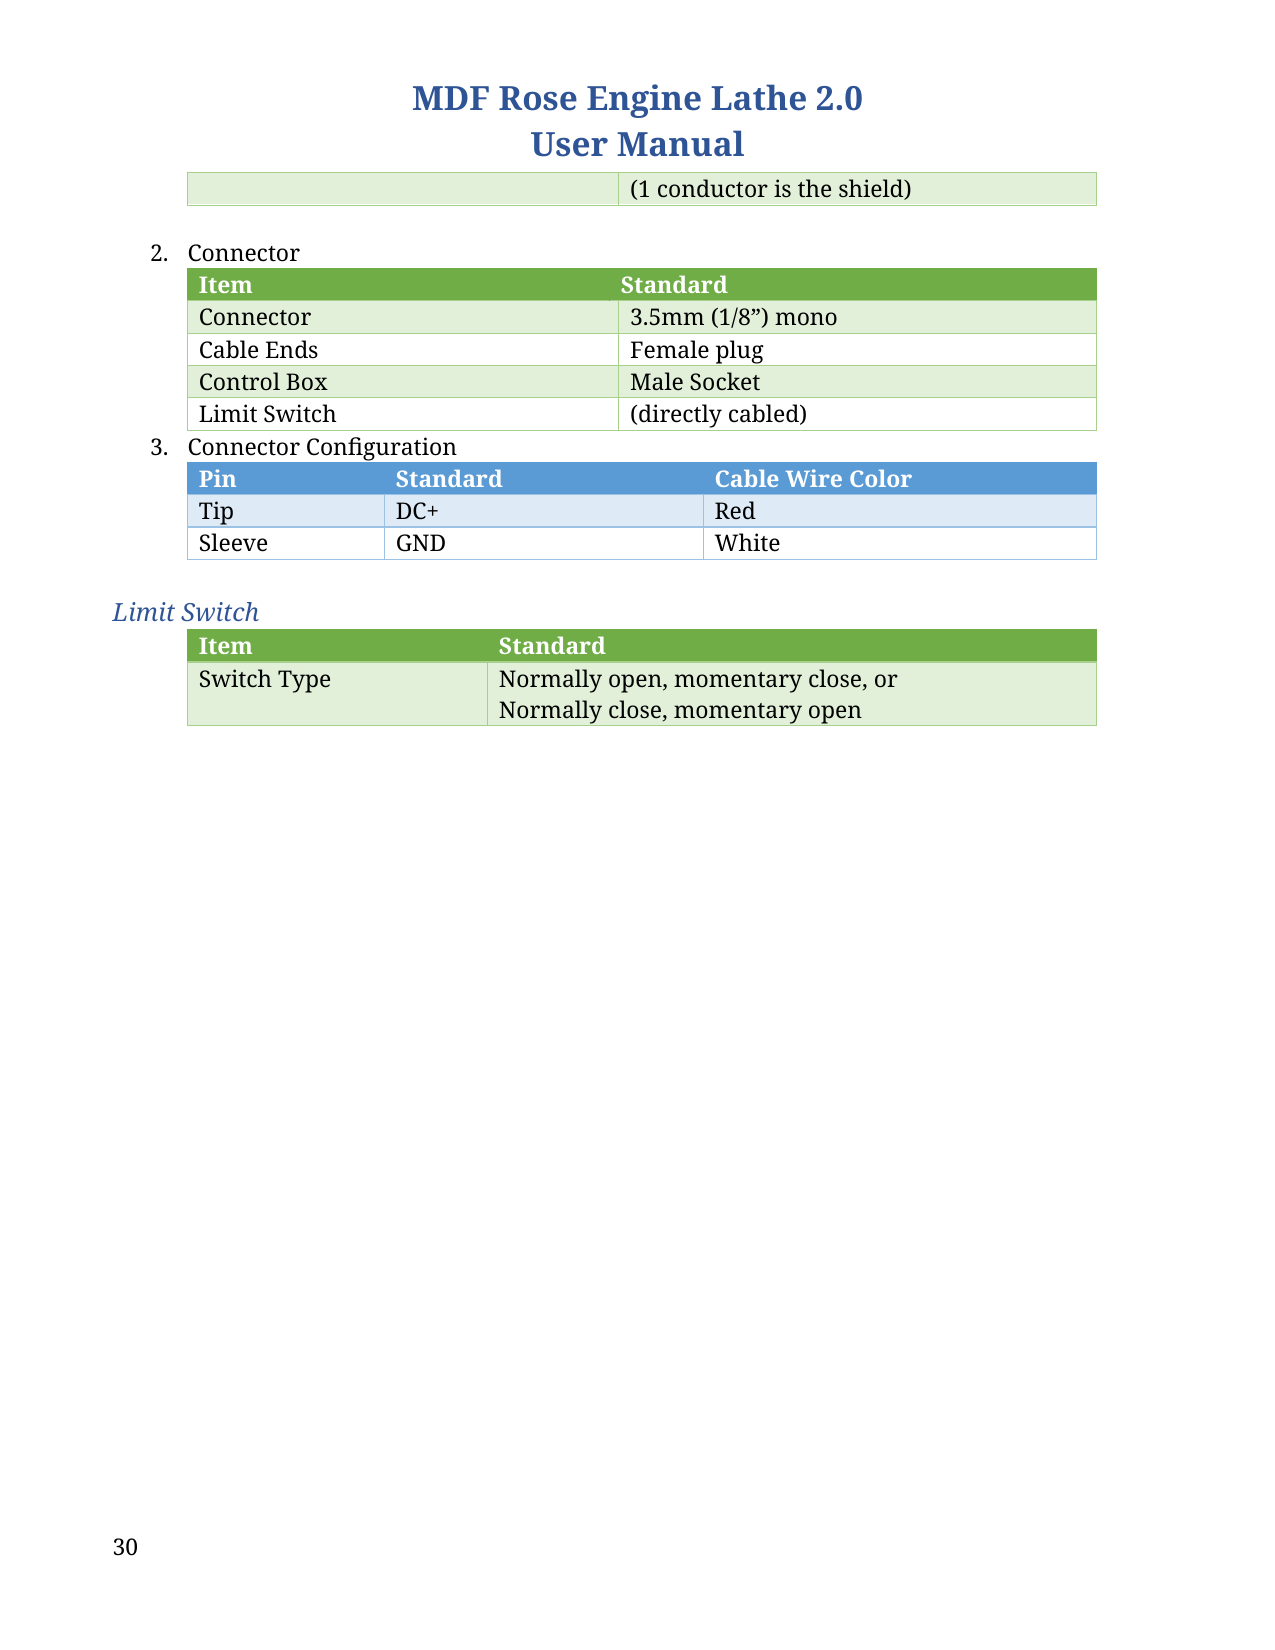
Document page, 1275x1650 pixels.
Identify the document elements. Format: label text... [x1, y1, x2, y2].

table_cell Limit Switch [188, 398, 618, 429]
list Connector Configuration [150, 431, 1162, 462]
table_header Item [188, 630, 487, 661]
table_header Standard [385, 463, 703, 494]
table_cell Normally open, momentary close, or Normally close, momentary open [488, 663, 1096, 725]
table_cell Female plug [619, 334, 1096, 365]
table_cell Red [704, 495, 1096, 526]
table_header Item [188, 269, 609, 300]
table_cell Control Box [188, 366, 618, 397]
table_cell Switch Type [188, 663, 487, 725]
table_cell Male Socket [619, 366, 1096, 397]
table_cell (directly cabled) [619, 398, 1096, 429]
table_cell GND [385, 528, 703, 559]
table_cell 3.5mm (1/8”) mono [619, 301, 1096, 333]
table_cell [619, 173, 1096, 204]
table_cell DC+ [385, 495, 703, 526]
table_cell Sleeve [188, 528, 384, 559]
list Connector [150, 237, 1162, 268]
table_cell White [704, 528, 1096, 559]
table_cell Connector [188, 301, 618, 333]
table_header Standard [488, 630, 1096, 661]
table_cell Cable Size [188, 173, 618, 204]
table_cell Cable Ends [188, 334, 618, 365]
table_header Cable Wire Color [704, 463, 1096, 494]
table_cell Tip [188, 495, 384, 526]
table_header Pin [188, 463, 384, 494]
table_header Standard [610, 269, 1096, 300]
subtitle Limit Switch [112, 595, 1162, 629]
